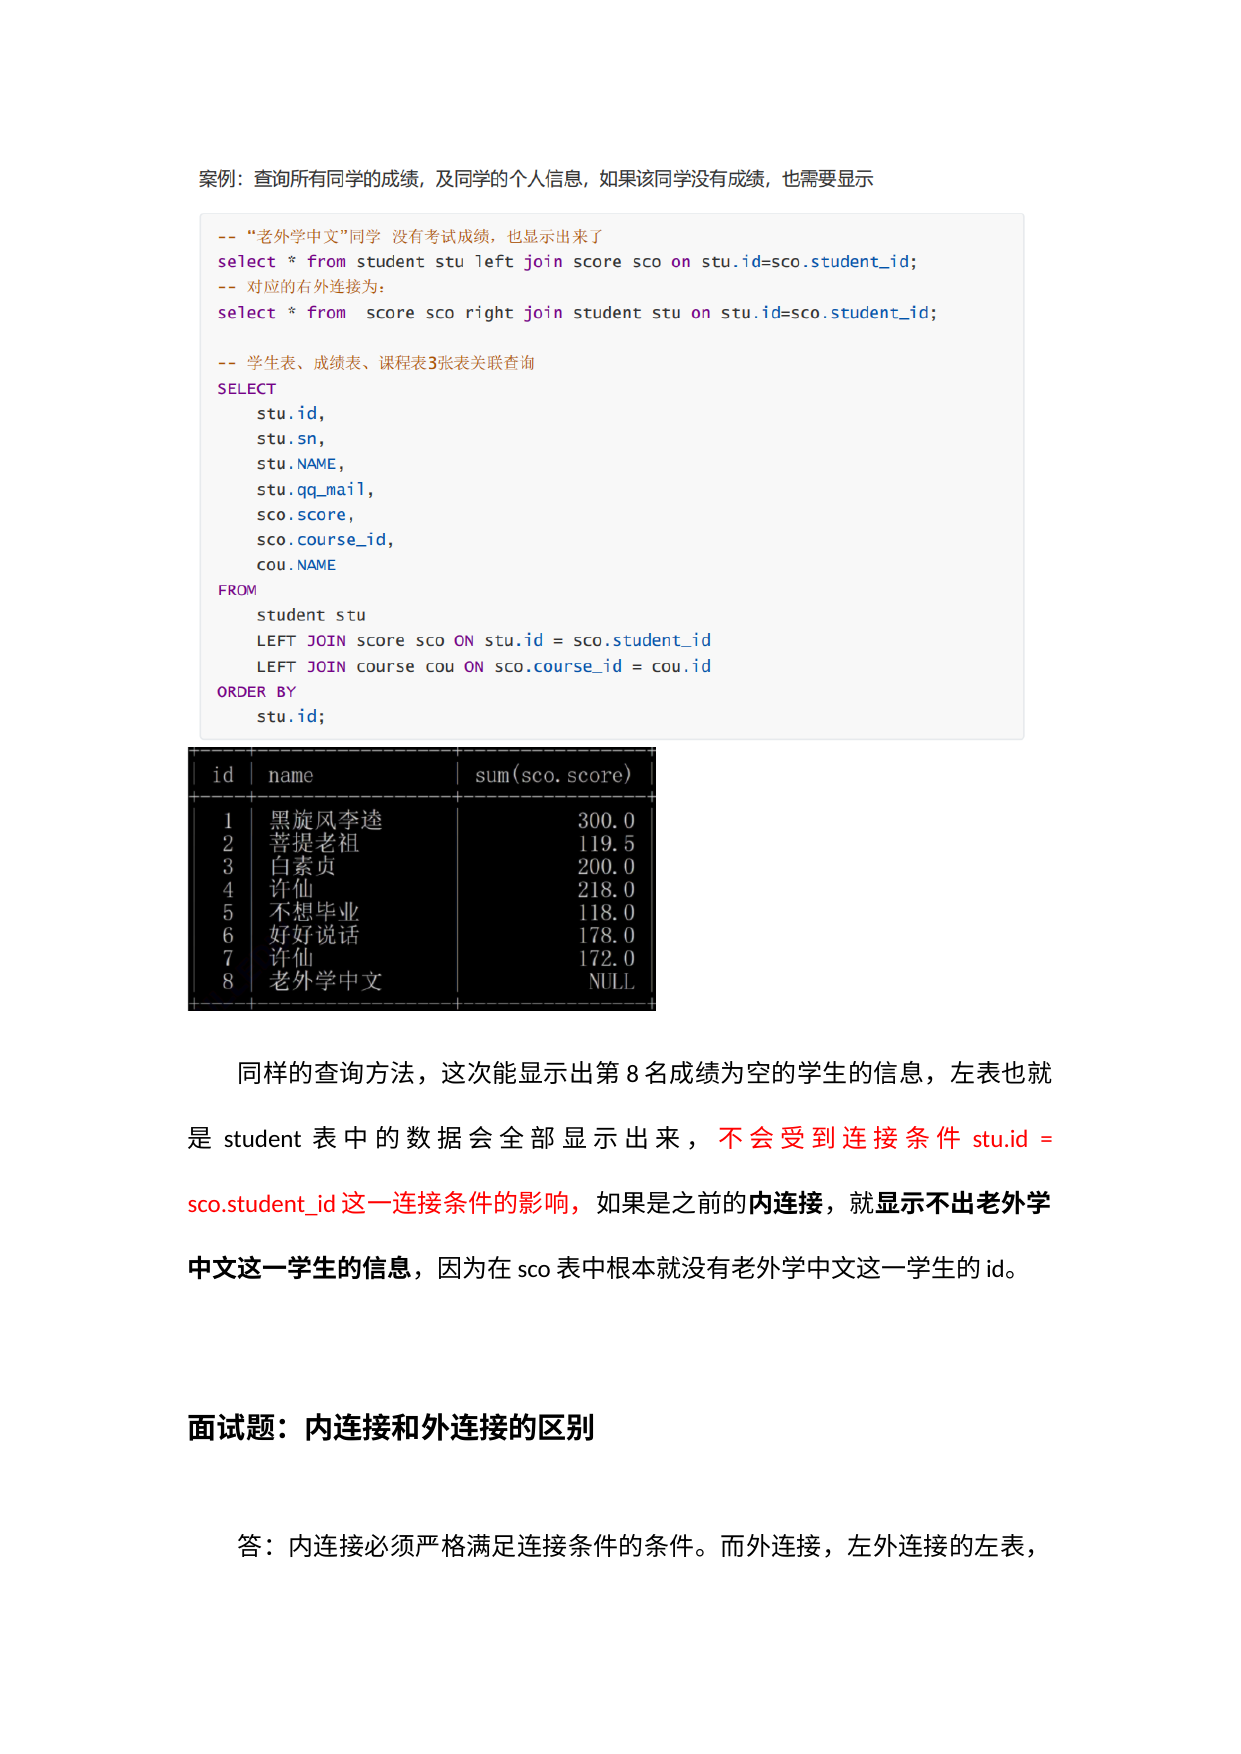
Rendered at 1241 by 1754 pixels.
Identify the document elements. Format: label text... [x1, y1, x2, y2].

list 同样的查询方法，这次能显示出第8名成绩为空的学生的信息，左表也就是student表中的数据会全部显示出来，不会受到连接条件stu.id = sco.student_id这一连接条件的影响，如果是之前的内连接，就显示不出老外学中文这一学生的信息，因为在sco表中根本就没有老外学中文这一学生的id。 [187, 1039, 1053, 1299]
subtitle 面试题：内连接和外连接的区别 [187, 1394, 1053, 1459]
picture [187, 162, 1030, 742]
picture [187, 747, 656, 1011]
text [187, 1512, 1053, 1577]
